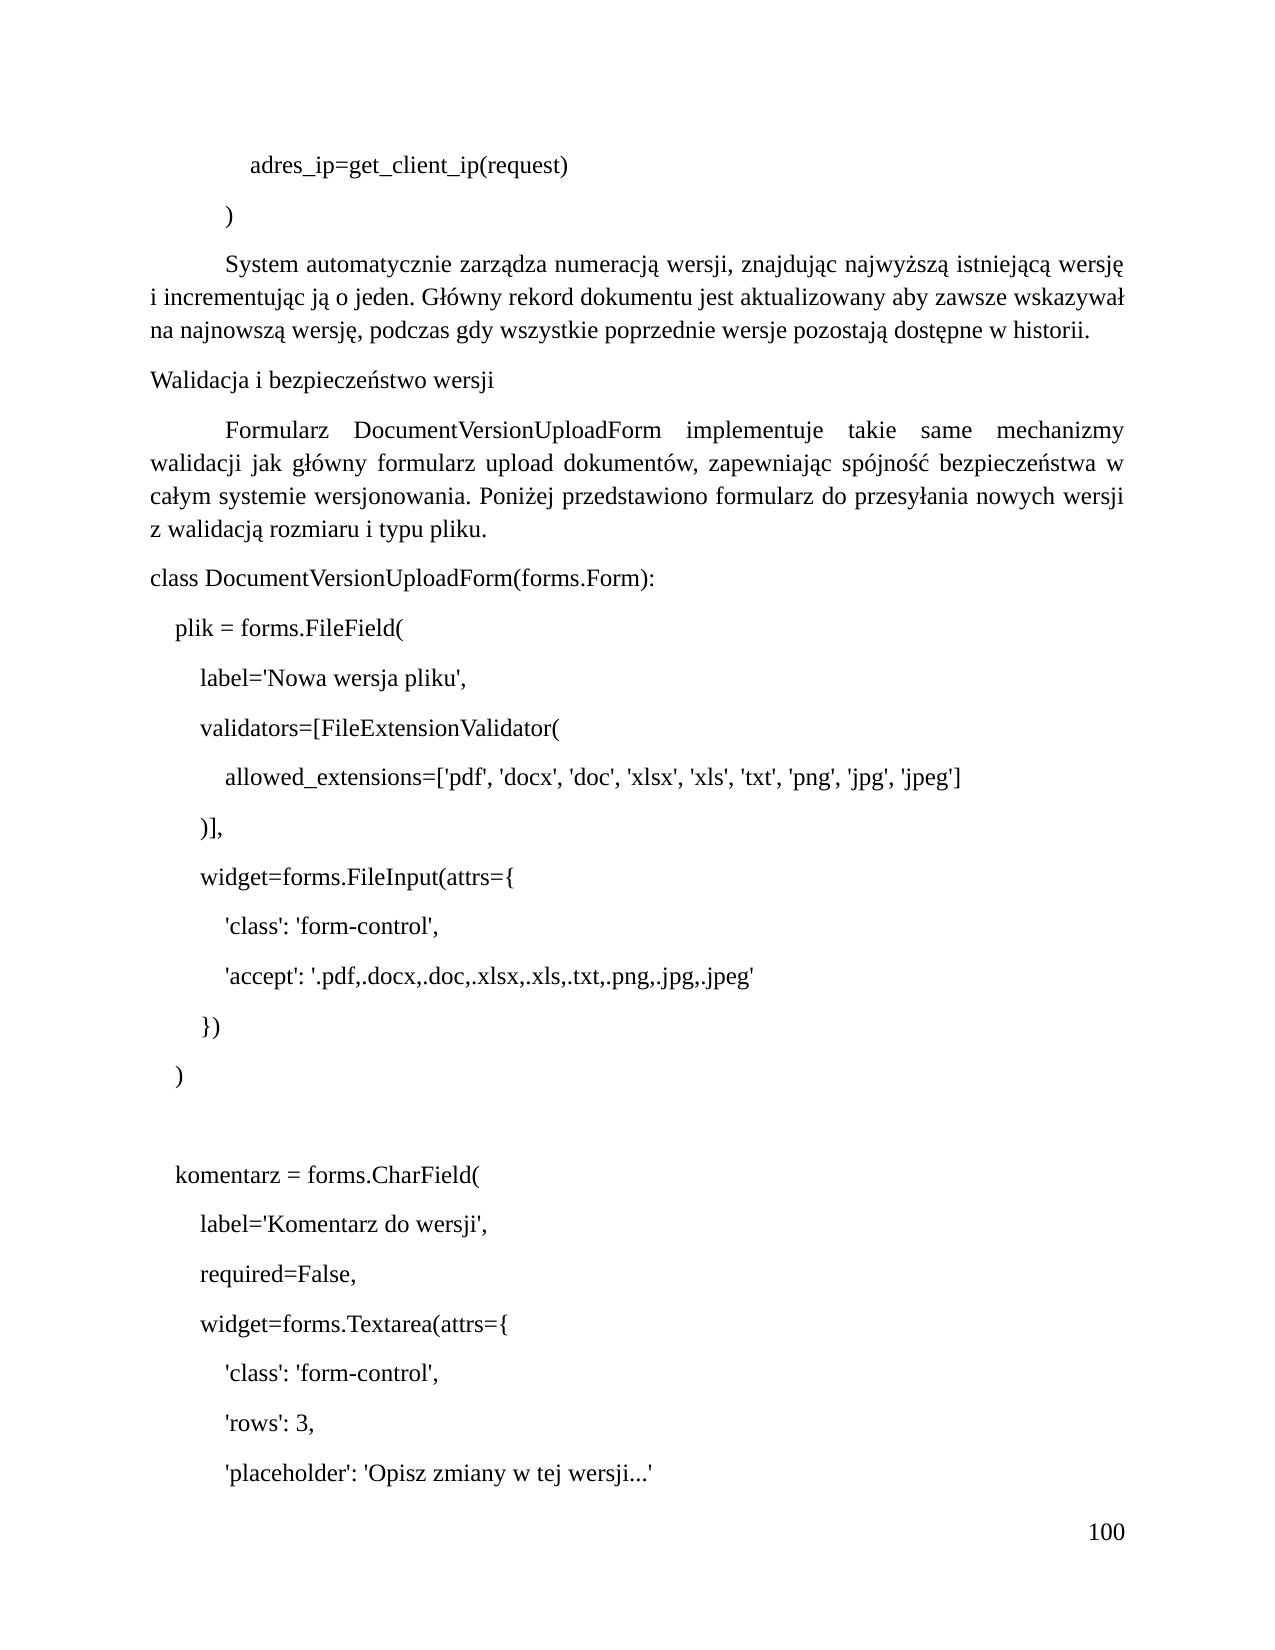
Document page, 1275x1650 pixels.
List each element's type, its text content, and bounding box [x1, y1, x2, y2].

text }) [150, 1011, 1125, 1039]
text komentarz = forms.CharField( [150, 1160, 1125, 1188]
text widget=forms.Textarea(attrs={ [150, 1309, 1125, 1338]
text ) [150, 1060, 1125, 1089]
text allowed_extensions=['pdf', 'docx', 'doc', 'xlsx', 'xls', 'txt', 'png', 'jpg', 'jpeg'] [150, 762, 1125, 791]
text 'class': 'form-control', [150, 1358, 1125, 1387]
text class DocumentVersionUploadForm(forms.Form): [150, 563, 1125, 592]
text )], [150, 812, 1125, 841]
text widget=forms.FileInput(attrs={ [150, 862, 1125, 890]
text ) [150, 200, 1125, 228]
text 'rows': 3, [150, 1408, 1125, 1437]
text label='Komentarz do wersji', [150, 1209, 1125, 1238]
text validators=[FileExtensionValidator( [150, 713, 1125, 741]
text 'placeholder': 'Opisz zmiany w tej wersji...' [150, 1458, 1125, 1487]
text 'class': 'form-control', [150, 911, 1125, 940]
text adres_ip=get_client_ip(request) [150, 150, 1125, 179]
text required=False, [150, 1259, 1125, 1288]
text label='Nowa wersja pliku', [150, 663, 1125, 692]
text 'accept': '.pdf,.docx,.doc,.xlsx,.xls,.txt,.png,.jpg,.jpeg' [150, 961, 1125, 990]
text Formularz DocumentVersionUploadForm implementuje takie same mechanizmy walidacji jak główny formularz upload dokumentów, zapewniając spójność bezpieczeństwa w całym systemie wersjonowania. Poniżej przedstawiono formularz do przesyłania nowych wersji z walidacją rozmiaru i typu pliku. [150, 415, 1125, 543]
text Walidacja i bezpieczeństwo wersji [150, 365, 1125, 394]
text plik = forms.FileField( [150, 613, 1125, 642]
text System automatycznie zarządza numeracją wersji, znajdując najwyższą istniejącą wersję i incrementując ją o jeden. Główny rekord dokumentu jest aktualizowany aby zawsze wskazywał na najnowszą wersję, podczas gdy wszystkie poprzednie wersje pozostają dostępne w historii. [150, 249, 1125, 344]
